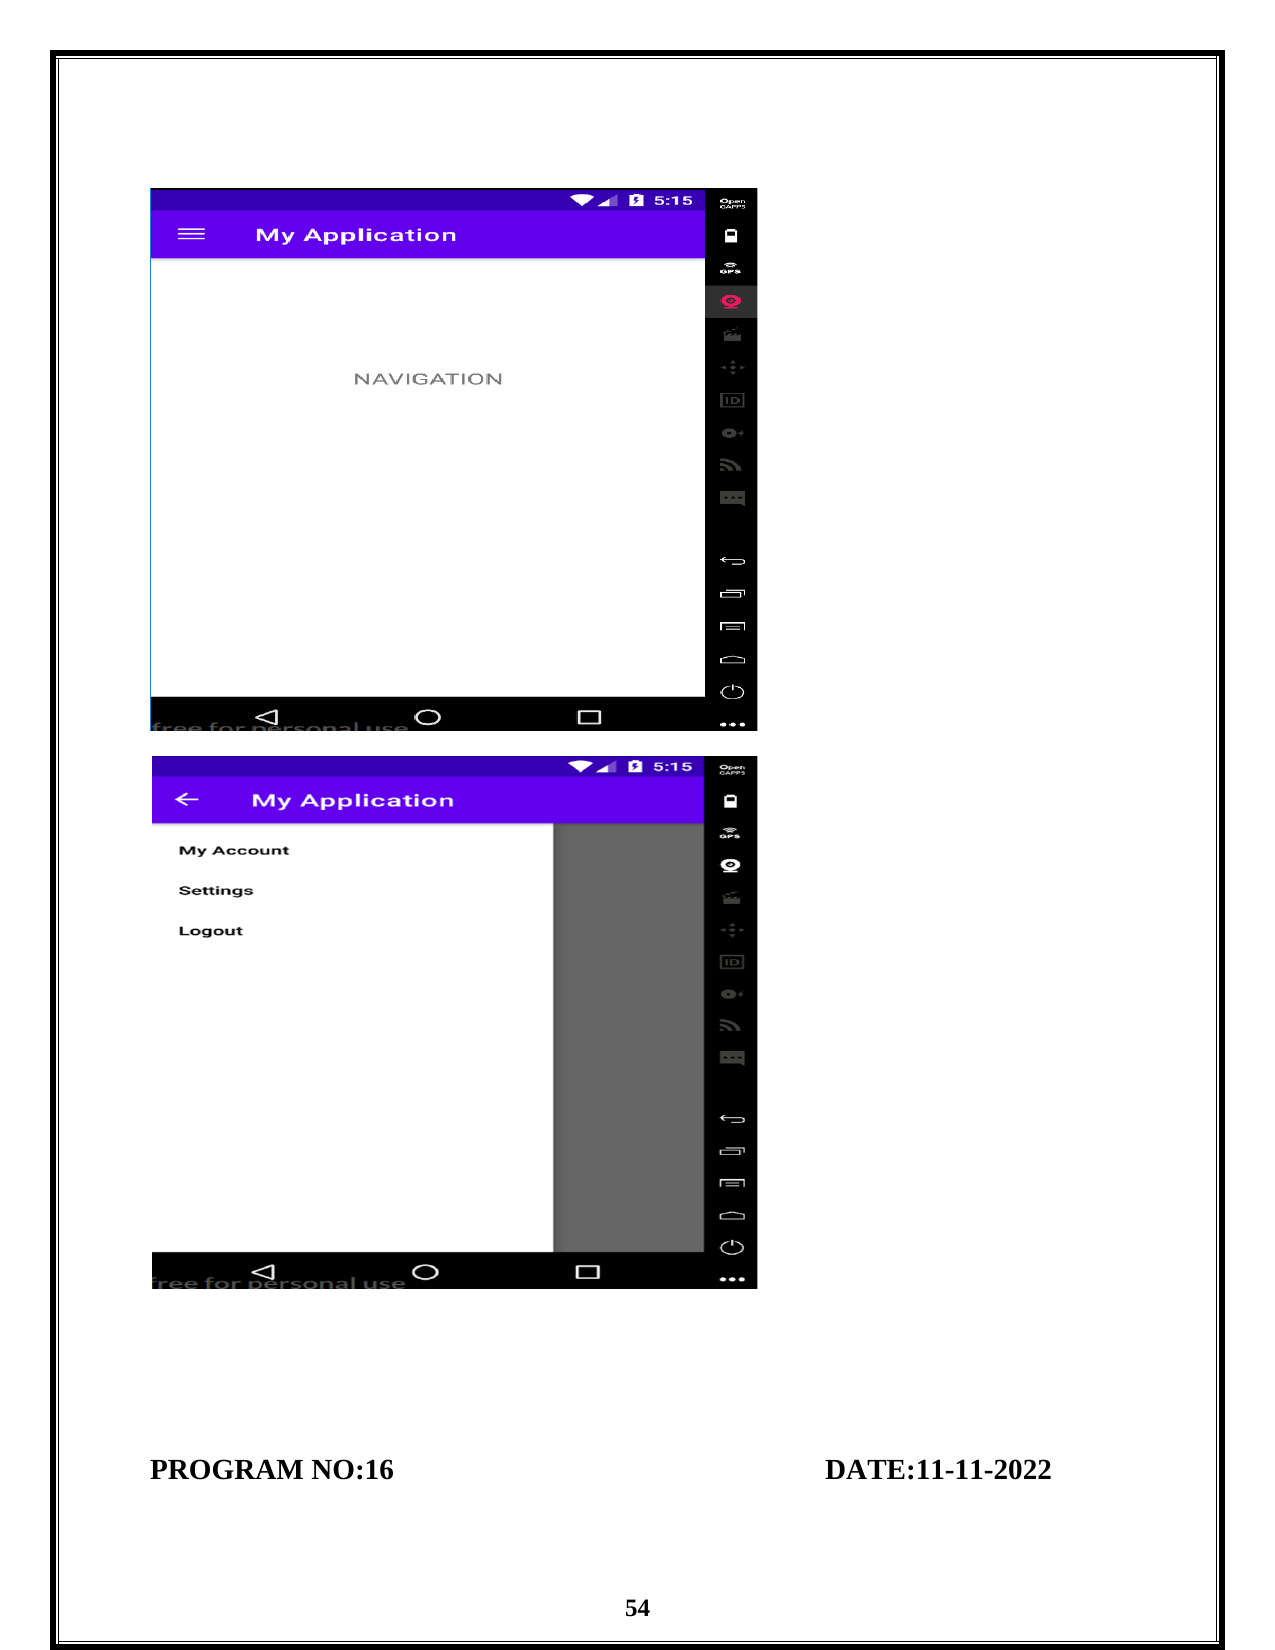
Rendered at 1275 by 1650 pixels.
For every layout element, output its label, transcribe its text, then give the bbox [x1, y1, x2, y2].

picture [150, 188, 758, 731]
picture [152, 756, 758, 1289]
text PROGRAM NO:16 DATE:11-11-2022 [150, 1452, 1125, 1485]
